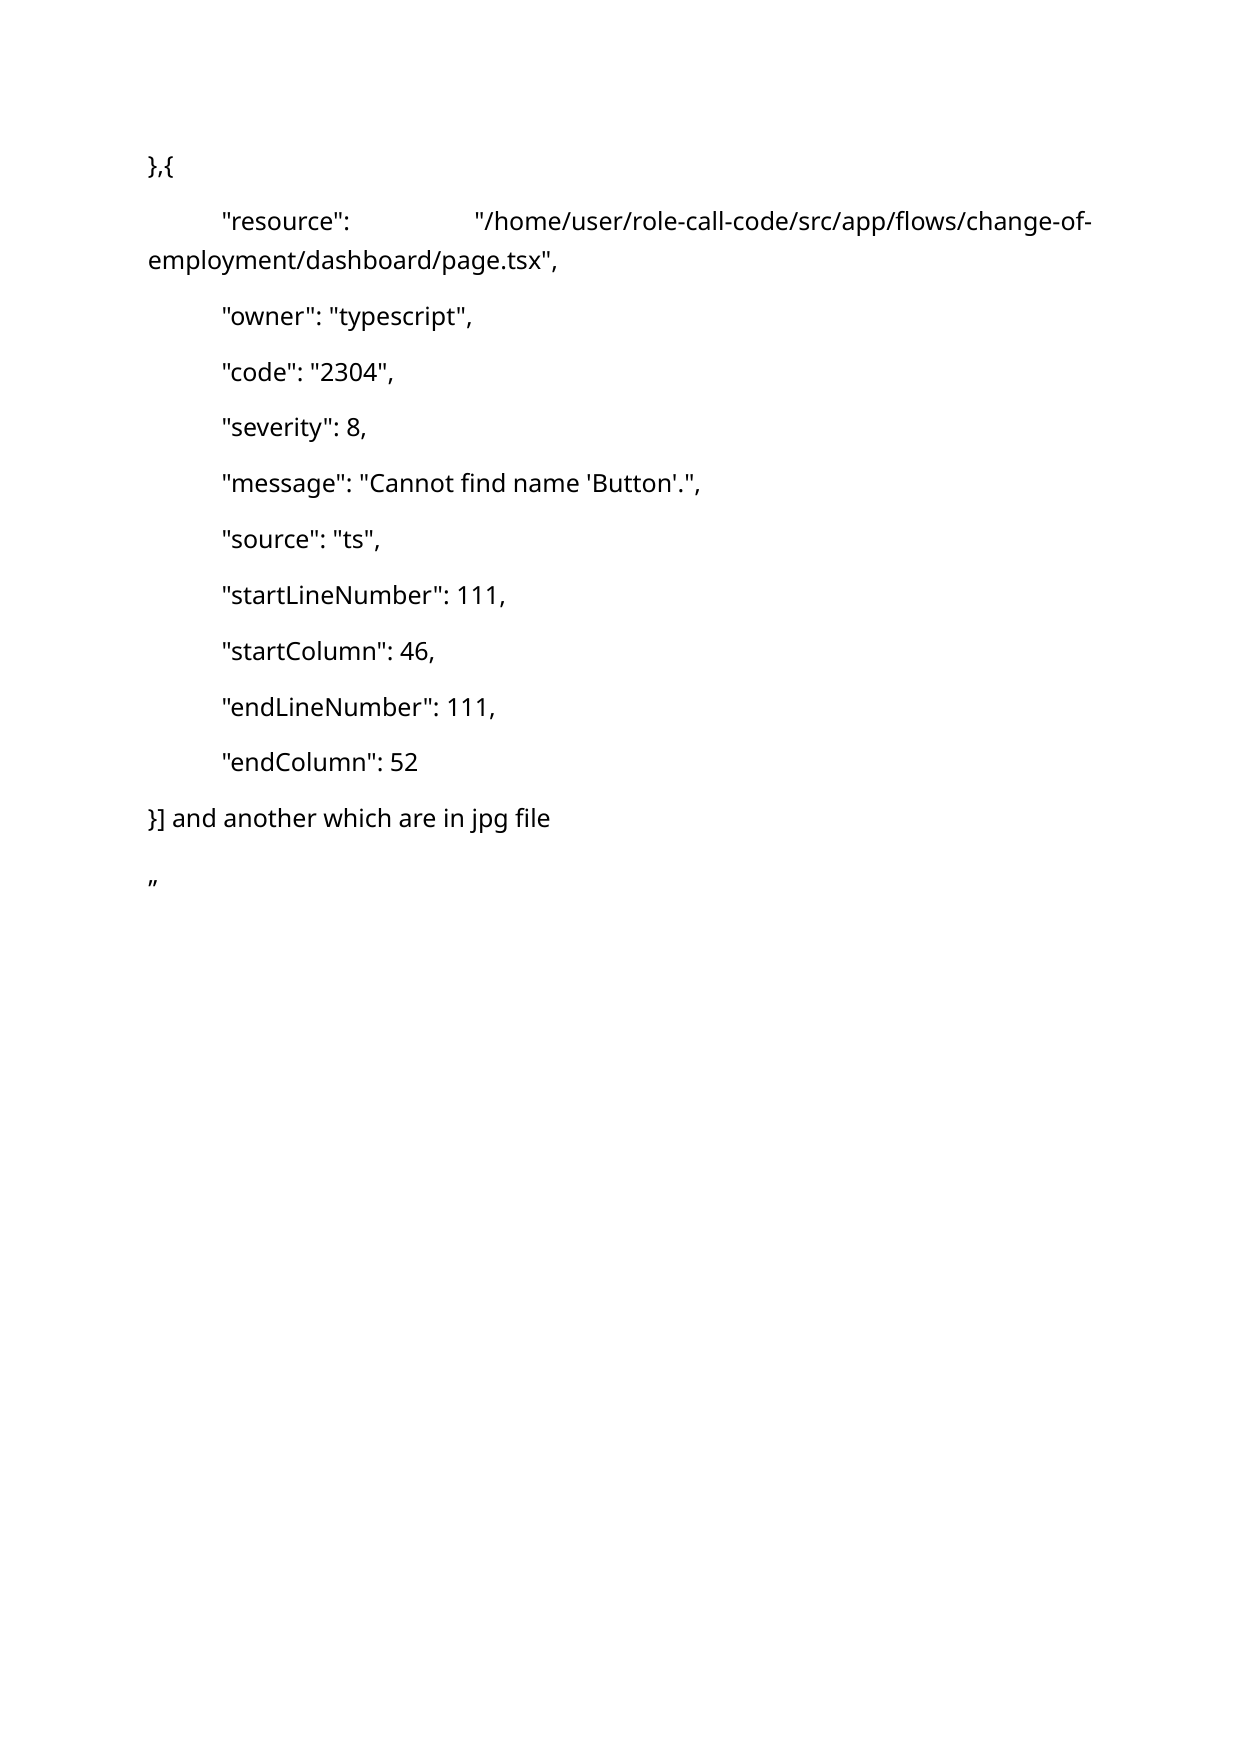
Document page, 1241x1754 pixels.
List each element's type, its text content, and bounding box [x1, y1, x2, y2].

text "startLineNumber": 111, [148, 578, 1093, 612]
text "startColumn": 46, [148, 633, 1093, 667]
text "endColumn": 52 [148, 745, 1093, 779]
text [148, 466, 1093, 500]
text "severity": 8, [148, 410, 1093, 444]
text },{ [148, 148, 1093, 182]
text }] and another which are in jpg file [148, 801, 1093, 835]
text "source": "ts", [148, 522, 1093, 556]
text "code": "2304", [148, 354, 1093, 388]
text "endLineNumber": 111, [148, 689, 1093, 723]
text „ [148, 857, 1093, 891]
text "owner": "typescript", [148, 298, 1093, 332]
text "resource": "/home/user/role-call-code/src/app/flows/change-of-employment/dashboard/page.tsx", [148, 203, 1093, 277]
